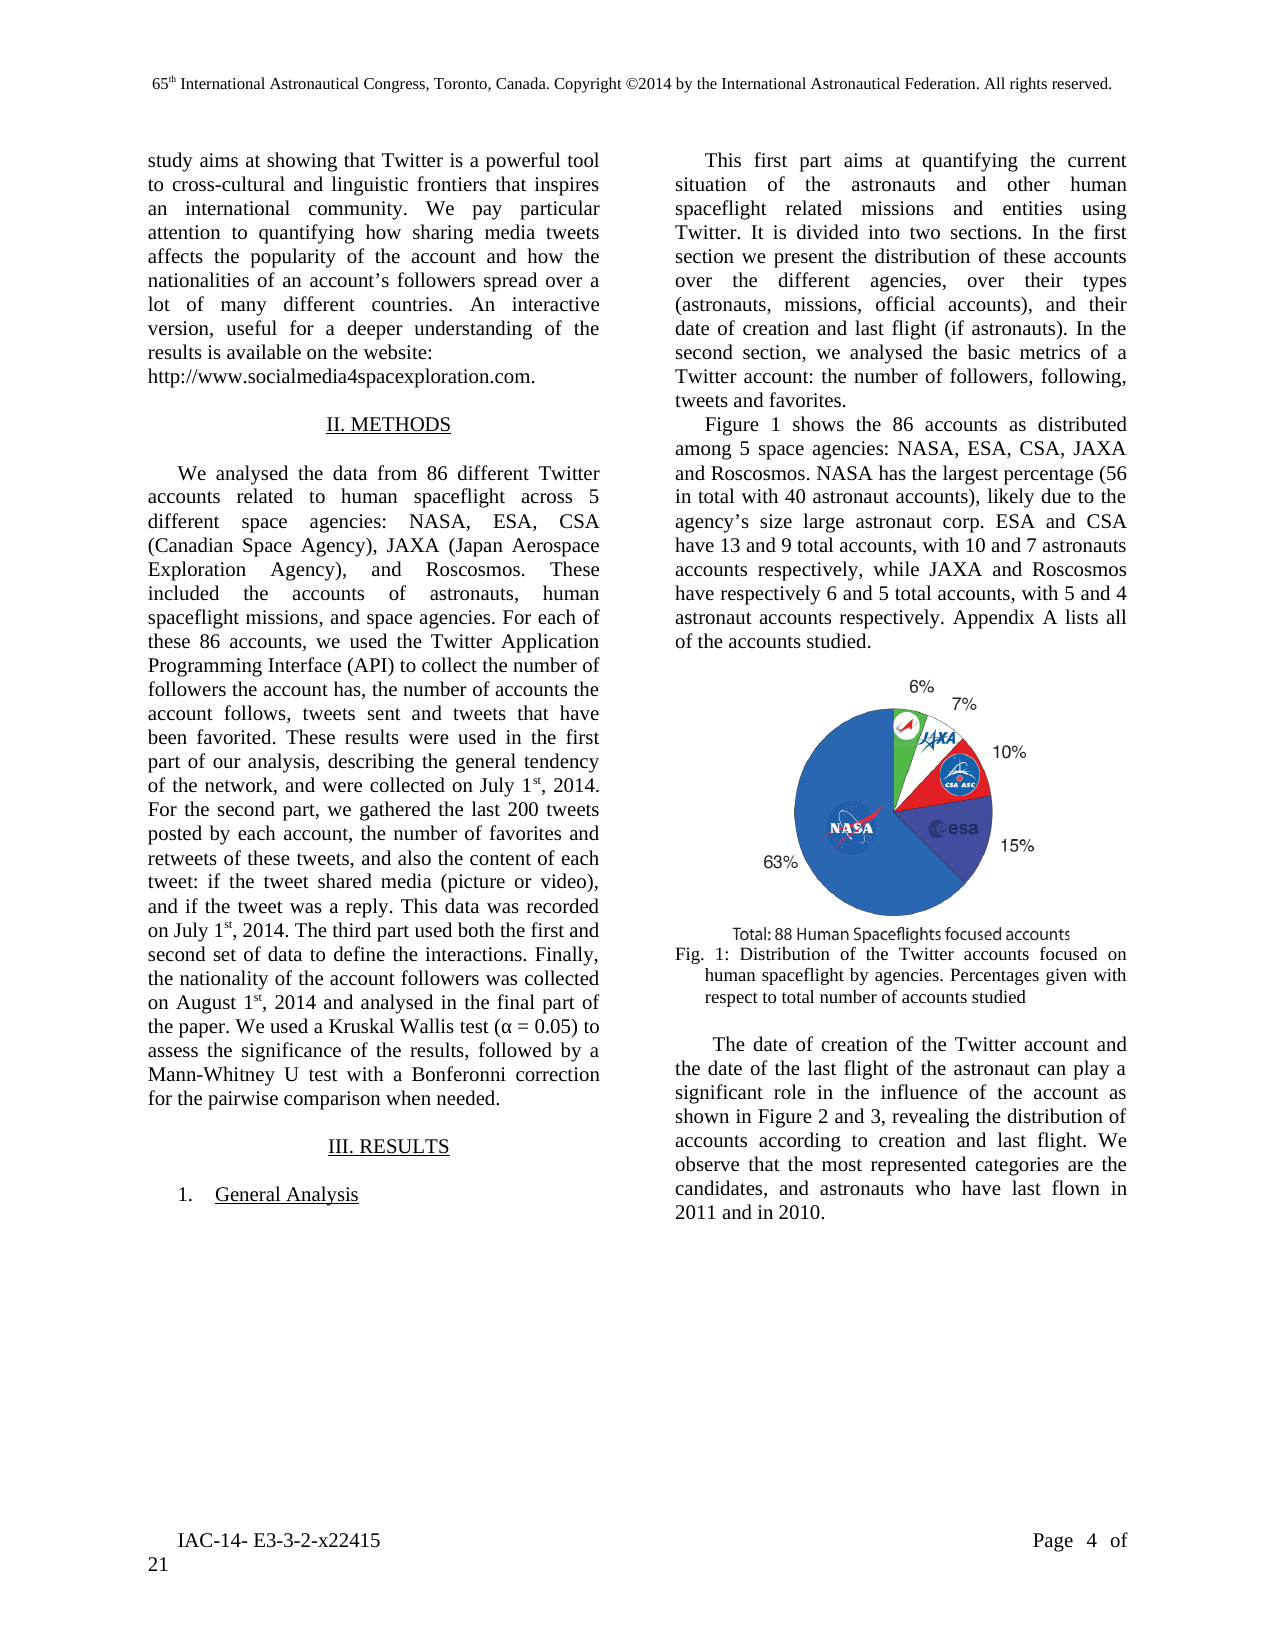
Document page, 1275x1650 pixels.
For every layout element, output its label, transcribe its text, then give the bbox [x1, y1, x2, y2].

table_cell Fig. 1: Distribution of the Twitter accounts focused on human spaceflight by agencies. Percentages given with respect to total number of accounts studied [664, 943, 1139, 1007]
table_header [664, 677, 1139, 943]
subtitle This first part aims at quantifying the current situation of the astronauts and other human spaceflight related missions and entities using Twitter. It is divided into two sections. In the first section we present the distribution of these accounts over the different agencies, over their types (astronauts, missions, official accounts), and their date of creation and last flight (if astronauts). In the second section, we analysed the basic metrics of a Twitter account: the number of followers, following, tweets and favorites. [675, 148, 1127, 412]
subtitle The date of creation of the Twitter account and the date of the last flight of the astronaut can play a significant role in the influence of the account as shown in Figure 2 and 3, revealing the distribution of accounts according to creation and last flight. We observe that the most represented categories are the candidates, and astronauts who have last flown in 2011 and in 2010. [675, 1031, 1127, 1224]
subtitle We analysed the data from 86 different Twitter accounts related to human spaceflight across 5 different space agencies: NASA, ESA, CSA (Canadian Space Agency), JAXA (Japan Aerospace Exploration Agency), and Roscosmos. These included the accounts of astronauts, human spaceflight missions, and space agencies. For each of these 86 accounts, we used the Twitter Application Programming Interface (API) to collect the number of followers the account has, the number of accounts the account follows, tweets sent and tweets that have been favorited. These results were used in the first part of our analysis, describing the general tendency of the network, and were collected on July 1st, 2014. For the second part, we gathered the last 200 tweets posted by each account, the number of favorites and retweets of these tweets, and also the content of each tweet: if the tweet shared media (picture or video), and if the tweet was a reply. This data was recorded on July 1st, 2014. The third part used both the first and second set of data to define the interactions. Finally, the nationality of the account followers was collected on August 1st, 2014 and analysed in the final part of the paper. We used a Kruskal Wallis test (α = 0.05) to assess the significance of the results, followed by a Mann-Whitney U test with a Bonferonni correction for the pairwise comparison when needed. [148, 460, 600, 1110]
subtitle General Analysis [177, 1182, 600, 1206]
text http://www.socialmedia4spacexploration.com. [148, 364, 600, 388]
subtitle Figure 1 shows the 86 accounts as distributed among 5 space agencies: NASA, ESA, CSA, JAXA and Roscosmos. NASA has the largest percentage (56 in total with 40 astronaut accounts), likely due to the agency’s size large astronaut corp. ESA and CSA have 13 and 9 total accounts, with 10 and 7 astronauts accounts respectively, while JAXA and Roscosmos have respectively 6 and 5 total accounts, with 5 and 4 astronaut accounts respectively. Appendix A lists all of the accounts studied. [675, 412, 1127, 653]
subtitle II. METHODS [148, 412, 600, 436]
subtitle III. RESULTS [148, 1134, 600, 1158]
